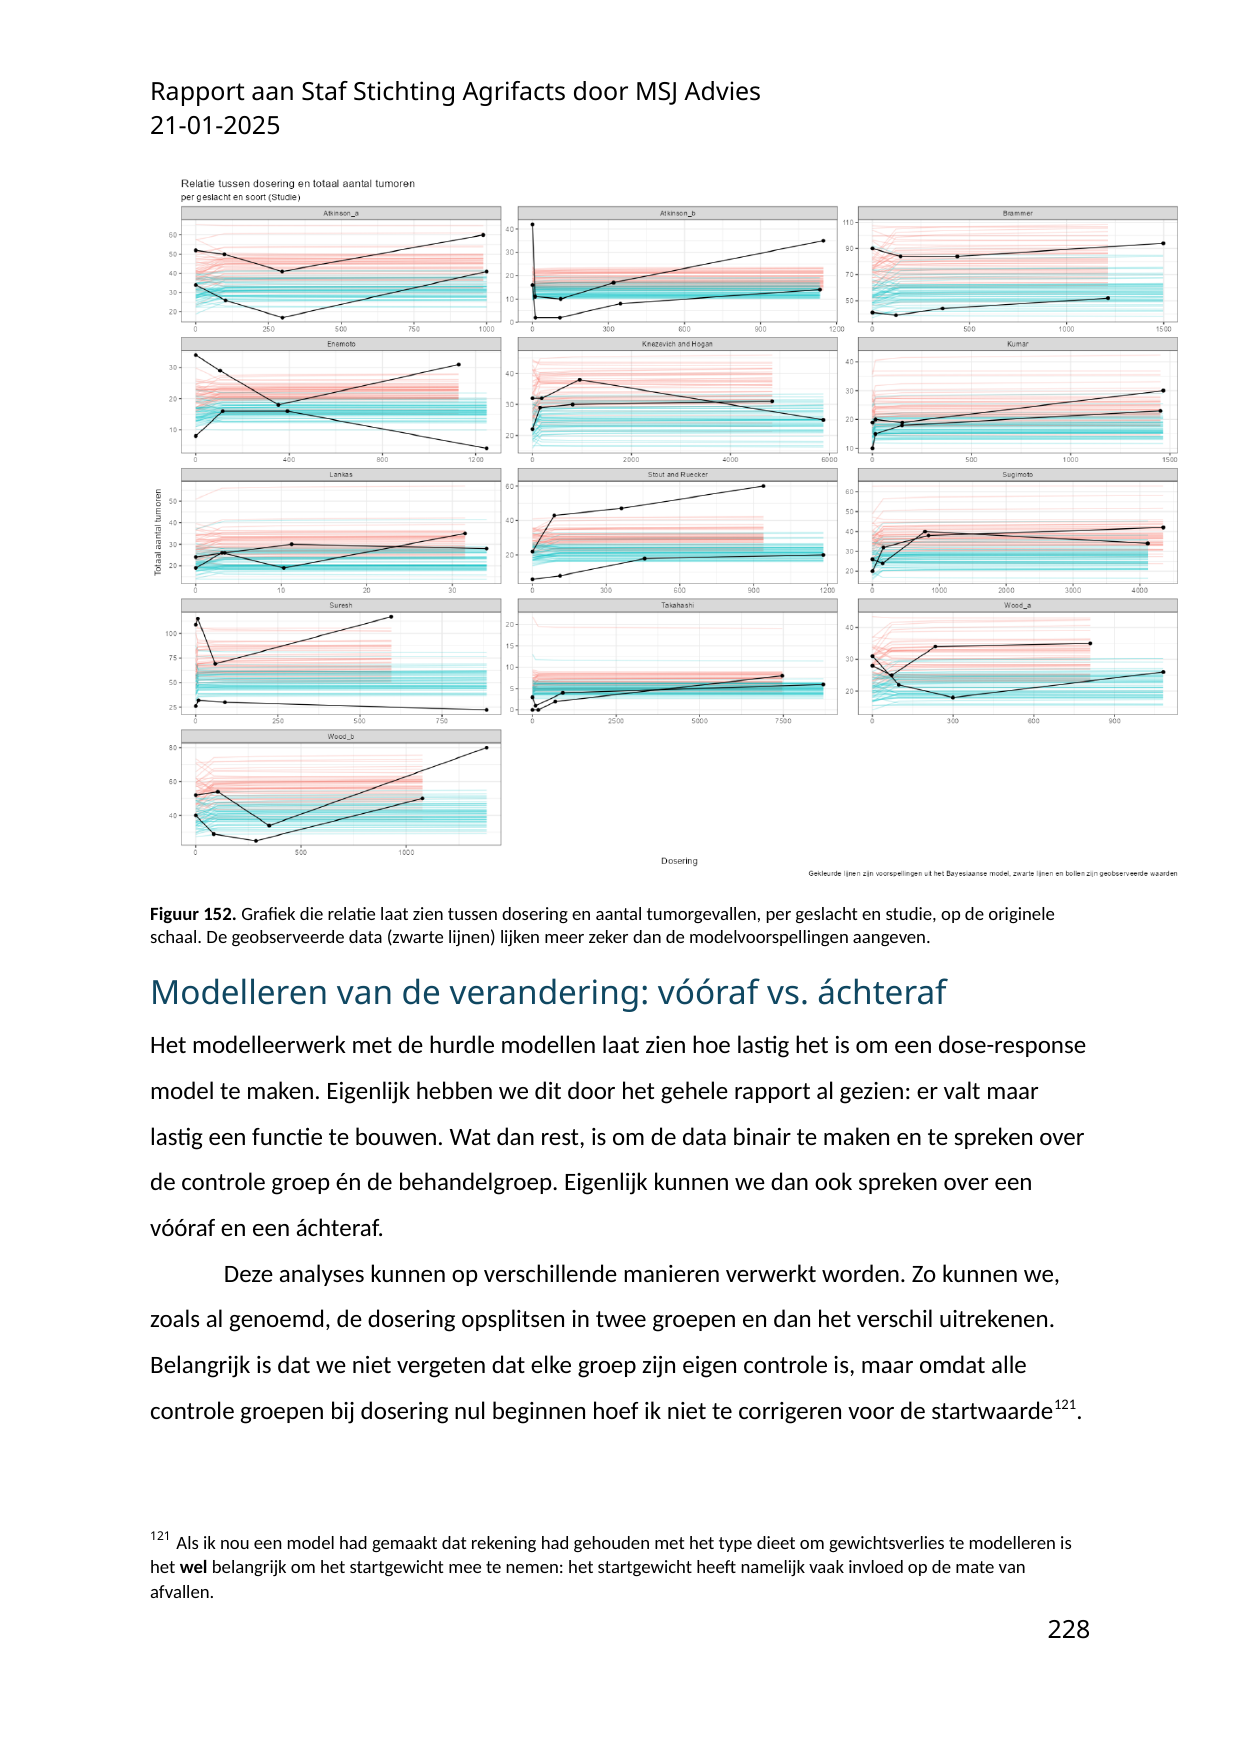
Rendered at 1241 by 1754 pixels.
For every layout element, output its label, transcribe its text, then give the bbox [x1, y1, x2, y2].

picture [150, 176, 1182, 881]
subtitle Modelleren van de verandering: vóóraf vs. áchteraf [150, 969, 1090, 1014]
text Het modelleerwerk met de hurdle modellen laat zien hoe lastig het is om een dose-response model te maken. Eigenlijk hebben we dit door het gehele rapport al gezien: er valt maar lastig een functie te bouwen. Wat dan rest, is om de data binair te maken en te spreken over de controle groep én de behandelgroep. Eigenlijk kunnen we dan ook spreken over een vóóraf en een áchteraf. [150, 1029, 1090, 1243]
text Figuur 152. Grafiek die relatie laat zien tussen dosering en aantal tumorgevallen, per geslacht en studie, op de originele schaal. De geobserveerde data (zwarte lijnen) lijken meer zeker dan de modelvoorspellingen aangeven. [150, 902, 1090, 948]
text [150, 1258, 1090, 1426]
